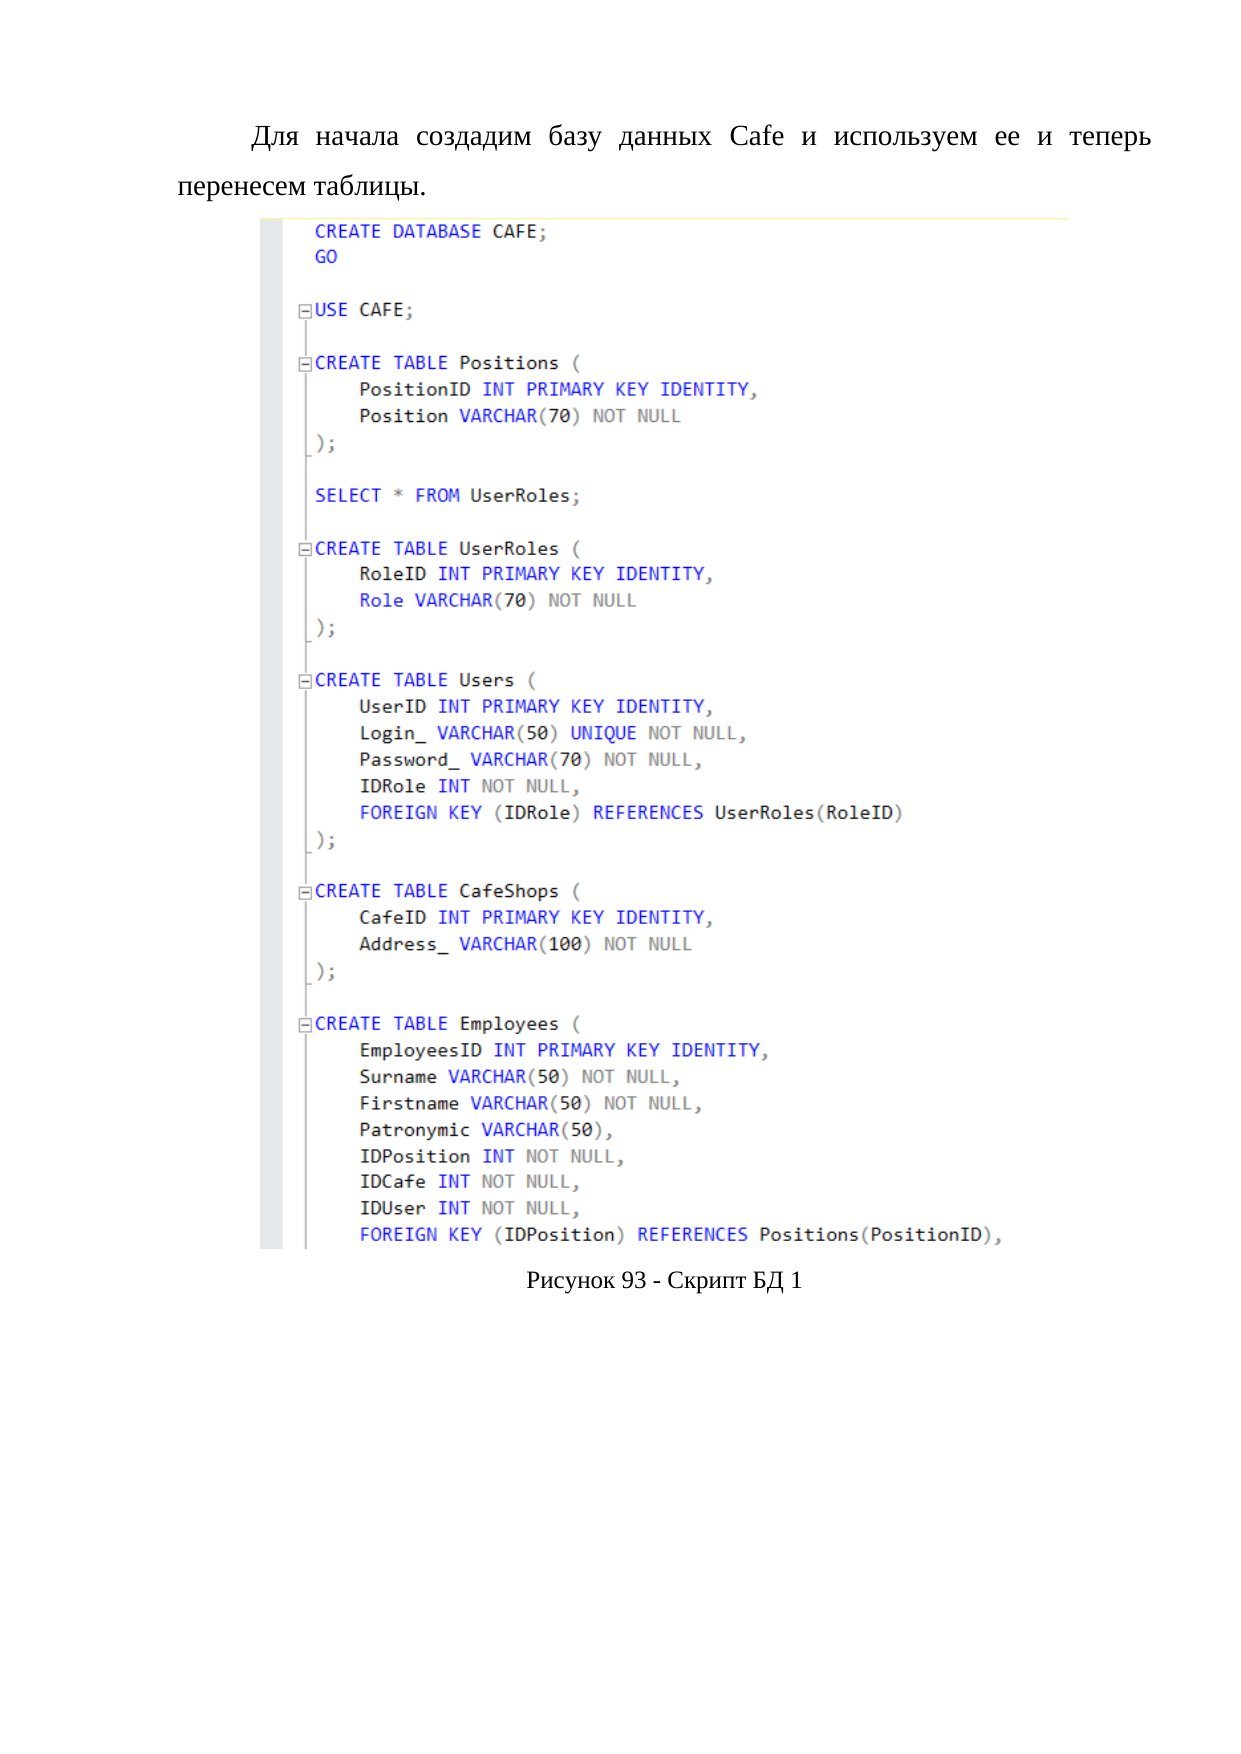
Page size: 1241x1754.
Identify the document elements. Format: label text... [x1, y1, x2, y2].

picture [259, 218, 1070, 1249]
text Для начала создадим базу данных Cafe и используем ее и теперь перенесем таблицы. [177, 118, 1152, 202]
